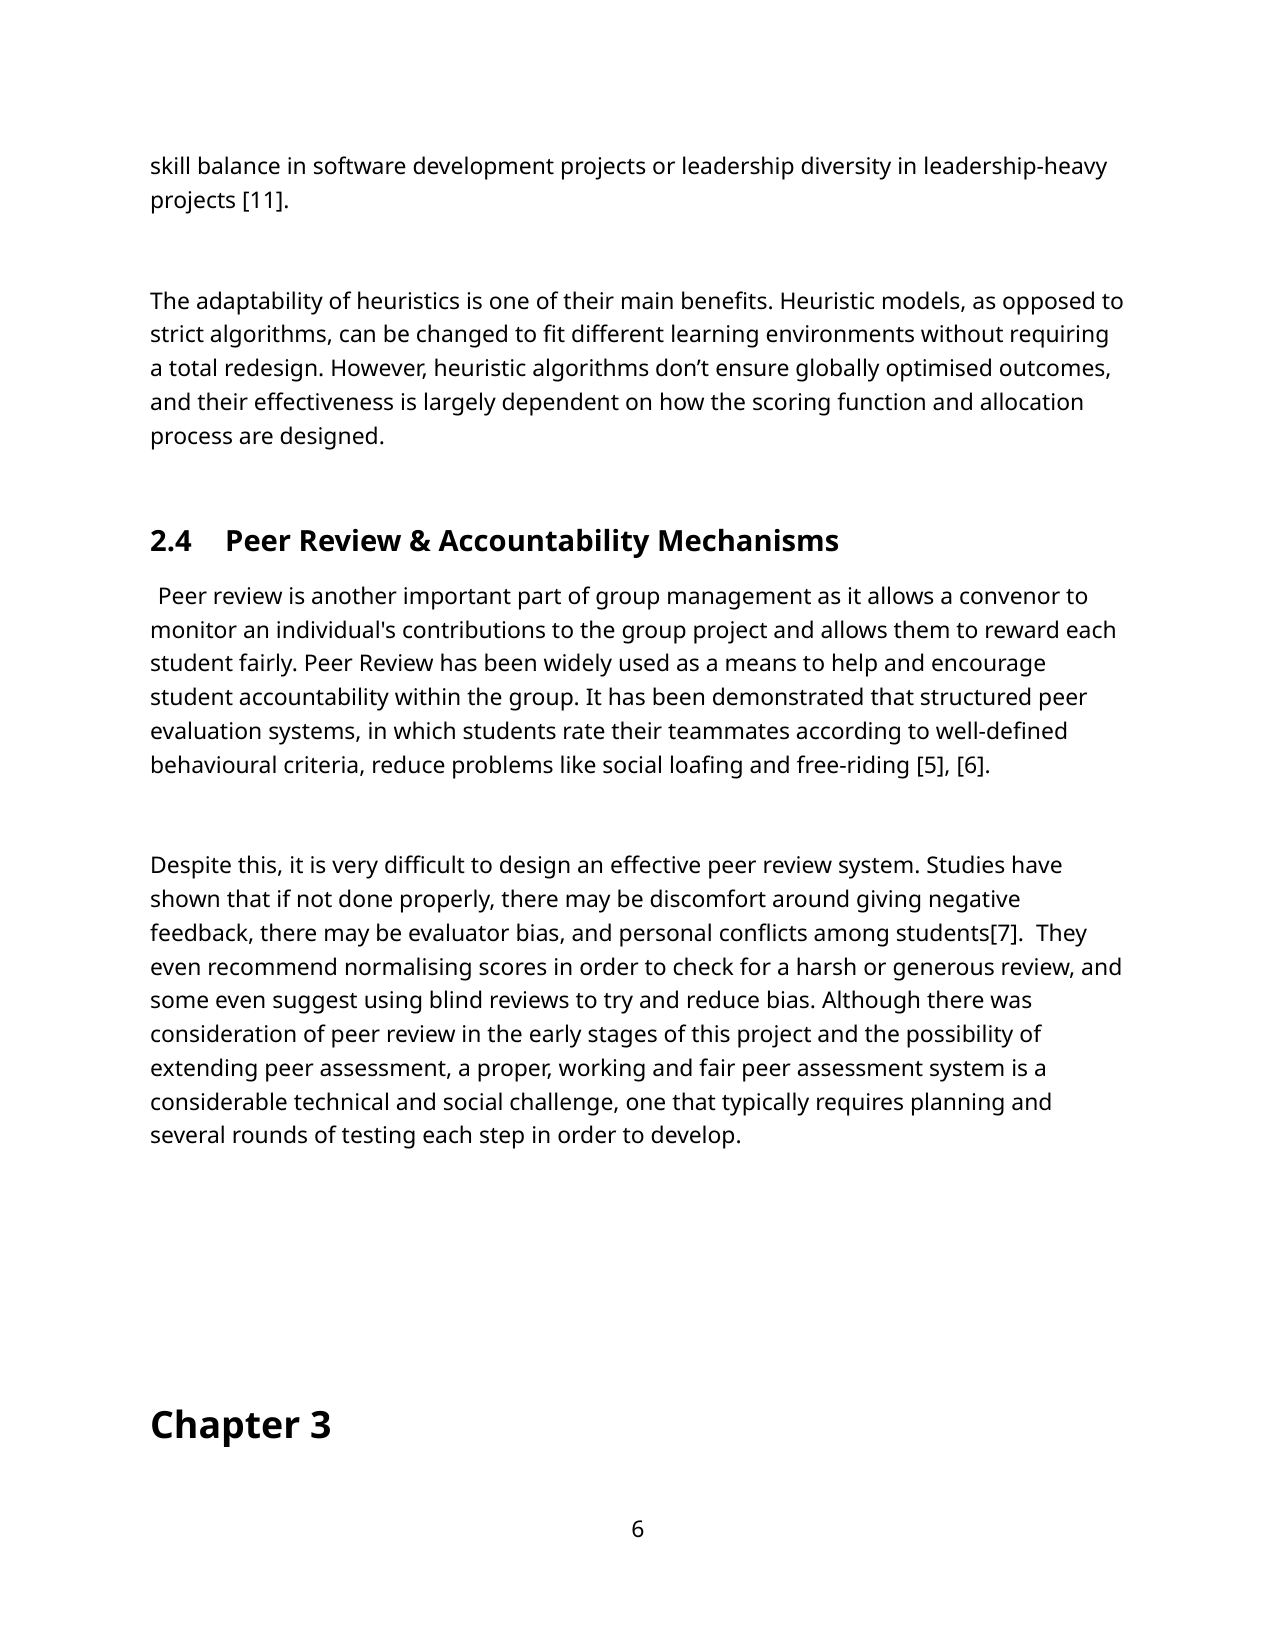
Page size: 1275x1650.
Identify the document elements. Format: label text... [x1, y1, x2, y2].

text The adaptability of heuristics is one of their main benefits. Heuristic models, as opposed to strict algorithms, can be changed to fit different learning environments without requiring a total redesign. However, heuristic algorithms don’t ensure globally optimised outcomes, and their effectiveness is largely dependent on how the scoring function and allocation process are designed. [150, 284, 1125, 451]
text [150, 150, 1125, 215]
text Peer review is another important part of group management as it allows a convenor to monitor an individual's contributions to the group project and allows them to reward each student fairly. Peer Review has been widely used as a means to help and encourage student accountability within the group. It has been demonstrated that structured peer evaluation systems, in which students rate their teammates according to well-defined behavioural criteria, reduce problems like social loafing and free-riding [5], [6]. [150, 580, 1125, 780]
subtitle 2.4 Peer Review & Accountability Mechanisms [150, 520, 1125, 560]
subtitle Chapter 3 [150, 1399, 1125, 1450]
text Despite this, it is very difficult to design an effective peer review system. Studies have shown that if not done properly, there may be discomfort around giving negative feedback, there may be evaluator bias, and personal conflicts among students[7]. They even recommend normalising scores in order to check for a harsh or generous review, and some even suggest using blind reviews to try and reduce bias. Although there was consideration of peer review in the early stages of this project and the possibility of extending peer assessment, a proper, working and fair peer assessment system is a considerable technical and social challenge, one that typically requires planning and several rounds of testing each step in order to develop. [150, 849, 1125, 1151]
